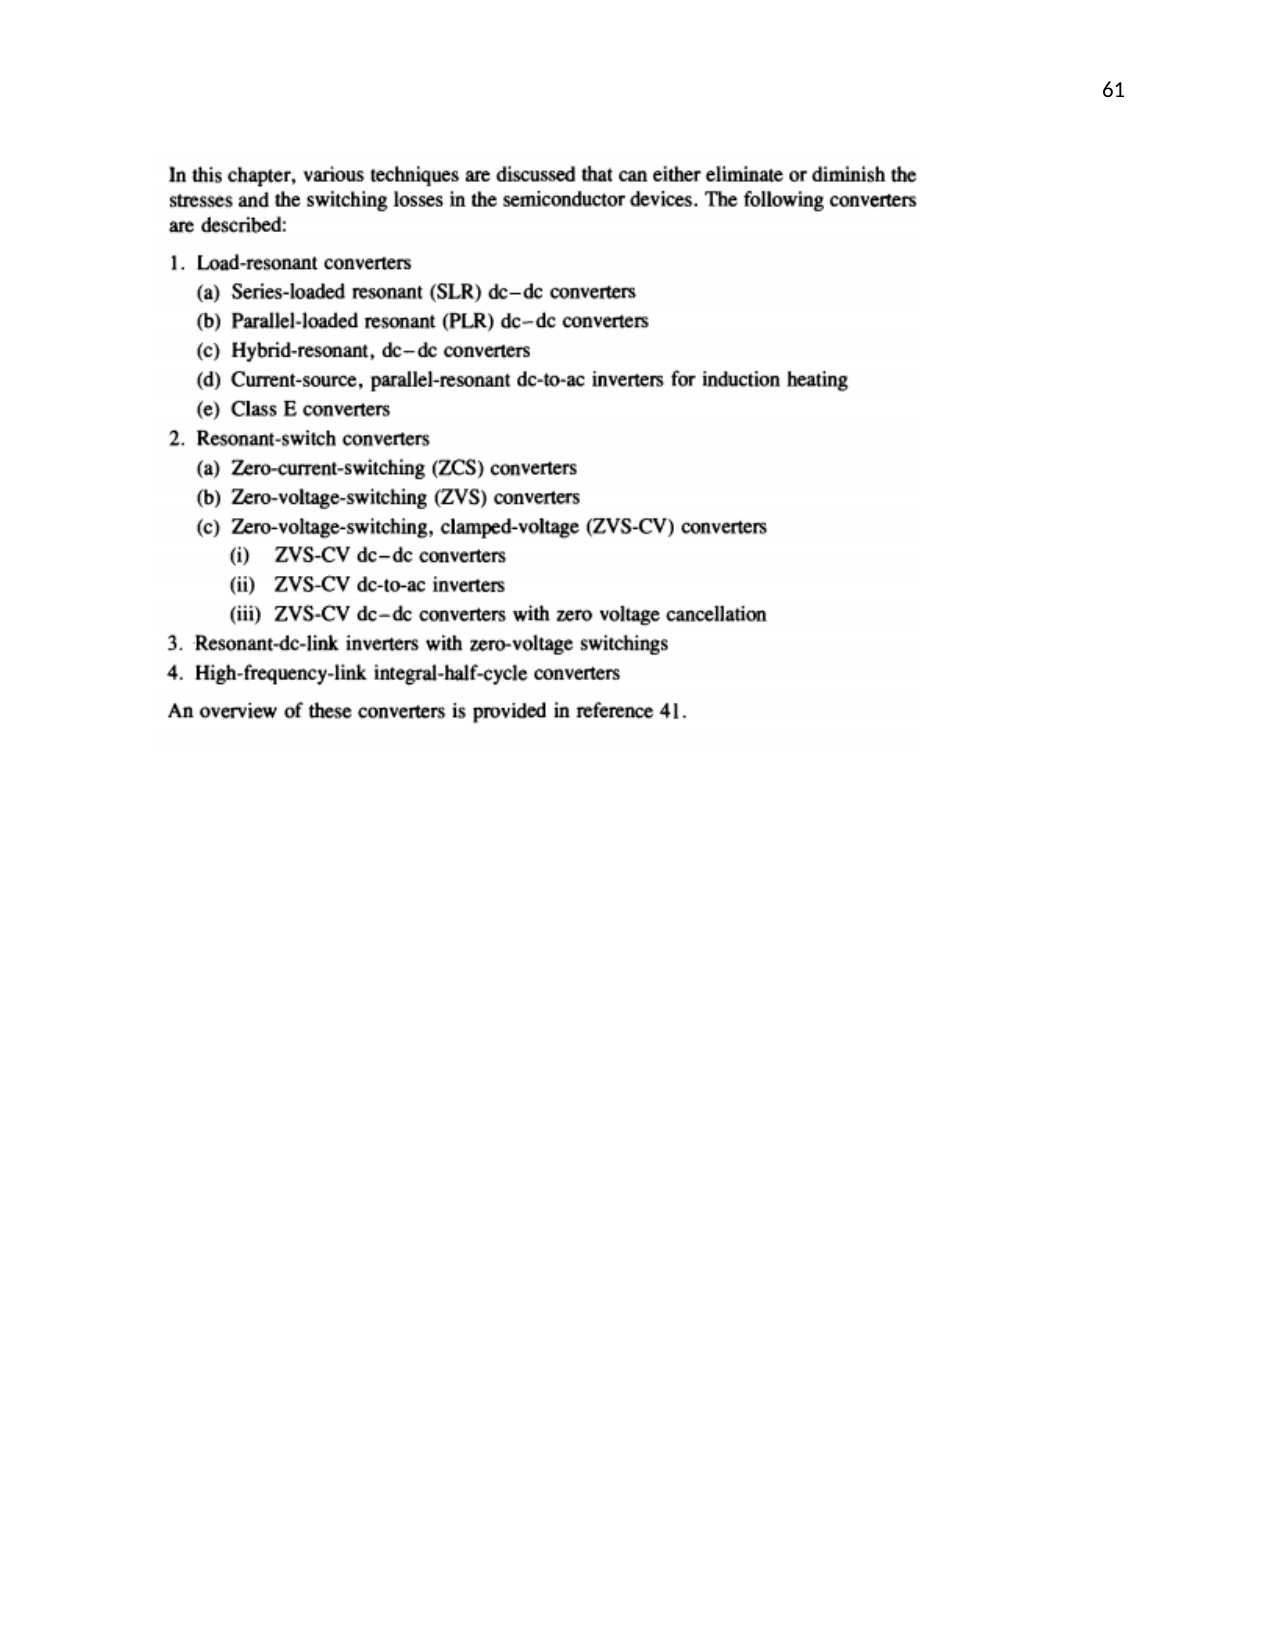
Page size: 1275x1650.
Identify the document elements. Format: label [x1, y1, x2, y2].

picture [150, 150, 932, 752]
